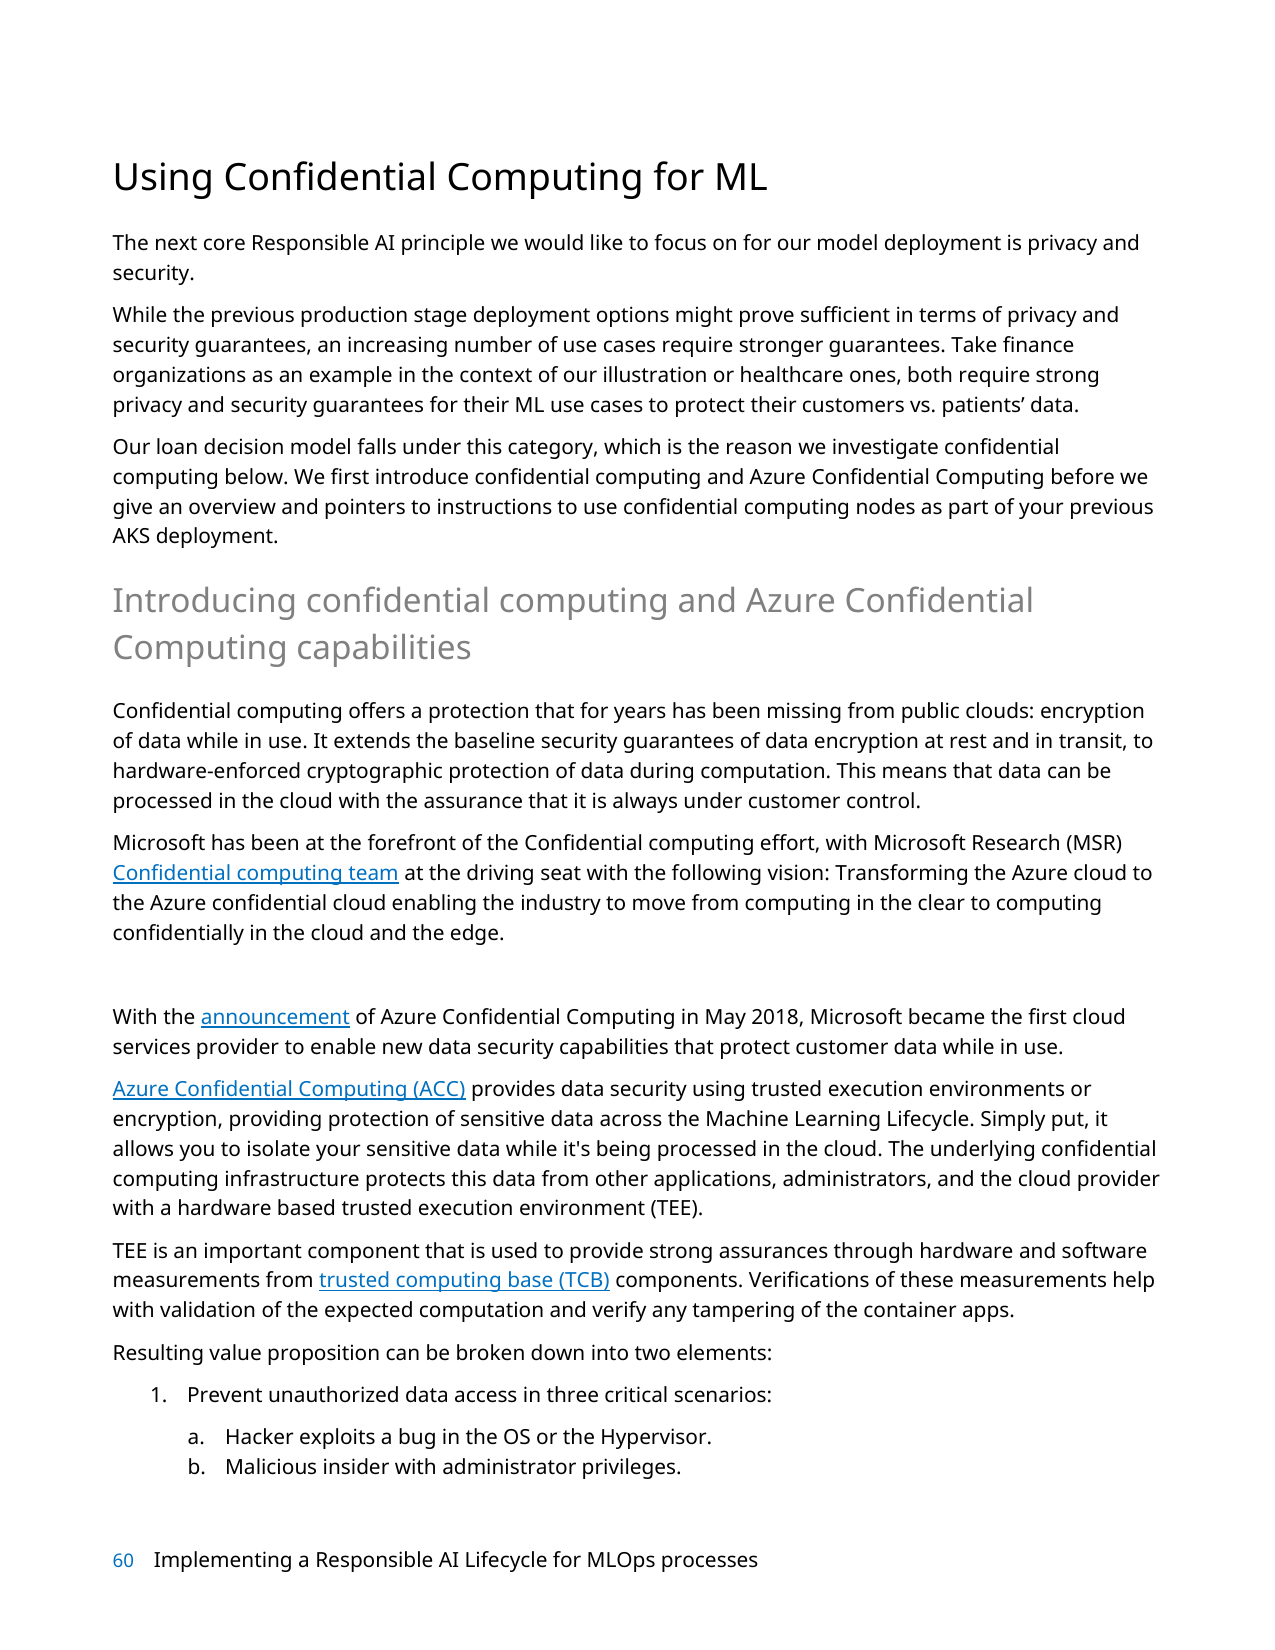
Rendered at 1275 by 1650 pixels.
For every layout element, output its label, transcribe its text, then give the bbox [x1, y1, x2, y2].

text Microsoft has been at the forefront of the Confidential computing effort, with Microsoft Research (MSR) Confidential computing team at the driving seat with the following vision: Transforming the Azure cloud to the Azure confidential cloud enabling the industry to move from computing in the clear to computing confidentially in the cloud and the edge. [112, 828, 1162, 946]
subtitle Using Confidential Computing for ML [112, 150, 1162, 201]
list Prevent unauthorized data access in three critical scenarios: [150, 1380, 1162, 1408]
list Hacker exploits a bug in the OS or the Hypervisor. [187, 1422, 1162, 1451]
text Confidential computing offers a protection that for years has been missing from public clouds: encryption of data while in use. It extends the baseline security guarantees of data encryption at rest and in transit, to hardware-enforced cryptographic protection of data during computation. This means that data can be processed in the cloud with the assurance that it is always under customer control. [112, 697, 1162, 814]
text While the previous production stage deployment options might prove sufficient in terms of privacy and security guarantees, an increasing number of use cases require stronger guarantees. Take finance organizations as an example in the context of our illustration or healthcare ones, both require strong privacy and security guarantees for their ML use cases to protect their customers vs. patients’ data. [112, 301, 1162, 418]
text Azure Confidential Computing (ACC) provides data security using trusted execution environments or encryption, providing protection of sensitive data across the Machine Learning Lifecycle. Simply put, it allows you to isolate your sensitive data while it's being processed in the cloud. The underlying confidential computing infrastructure protects this data from other applications, administrators, and the cloud provider with a hardware based trusted execution environment (TEE). [112, 1074, 1162, 1222]
text The next core Responsible AI principle we would like to focus on for our model deployment is privacy and security. [112, 228, 1162, 287]
text TEE is an important component that is used to provide strong assurances through hardware and software measurements from trusted computing base (TCB) components. Verifications of these measurements help with validation of the expected computation and verify any tampering of the container apps. [112, 1236, 1162, 1324]
text Our loan decision model falls under this category, which is the reason we investigate confidential computing below. We first introduce confidential computing and Azure Confidential Computing before we give an overview and pointers to instructions to use confidential computing nodes as part of your previous AKS deployment. [112, 432, 1162, 550]
subtitle Introducing confidential computing and Azure Confidential Computing capabilities [112, 576, 1162, 669]
list Malicious insider with administrator privileges. [187, 1452, 1162, 1481]
text With the announcement of Azure Confidential Computing in May 2018, Microsoft became the first cloud services provider to enable new data security capabilities that protect customer data while in use. [112, 1002, 1162, 1061]
text Resulting value proposition can be broken down into two elements: [112, 1338, 1162, 1366]
